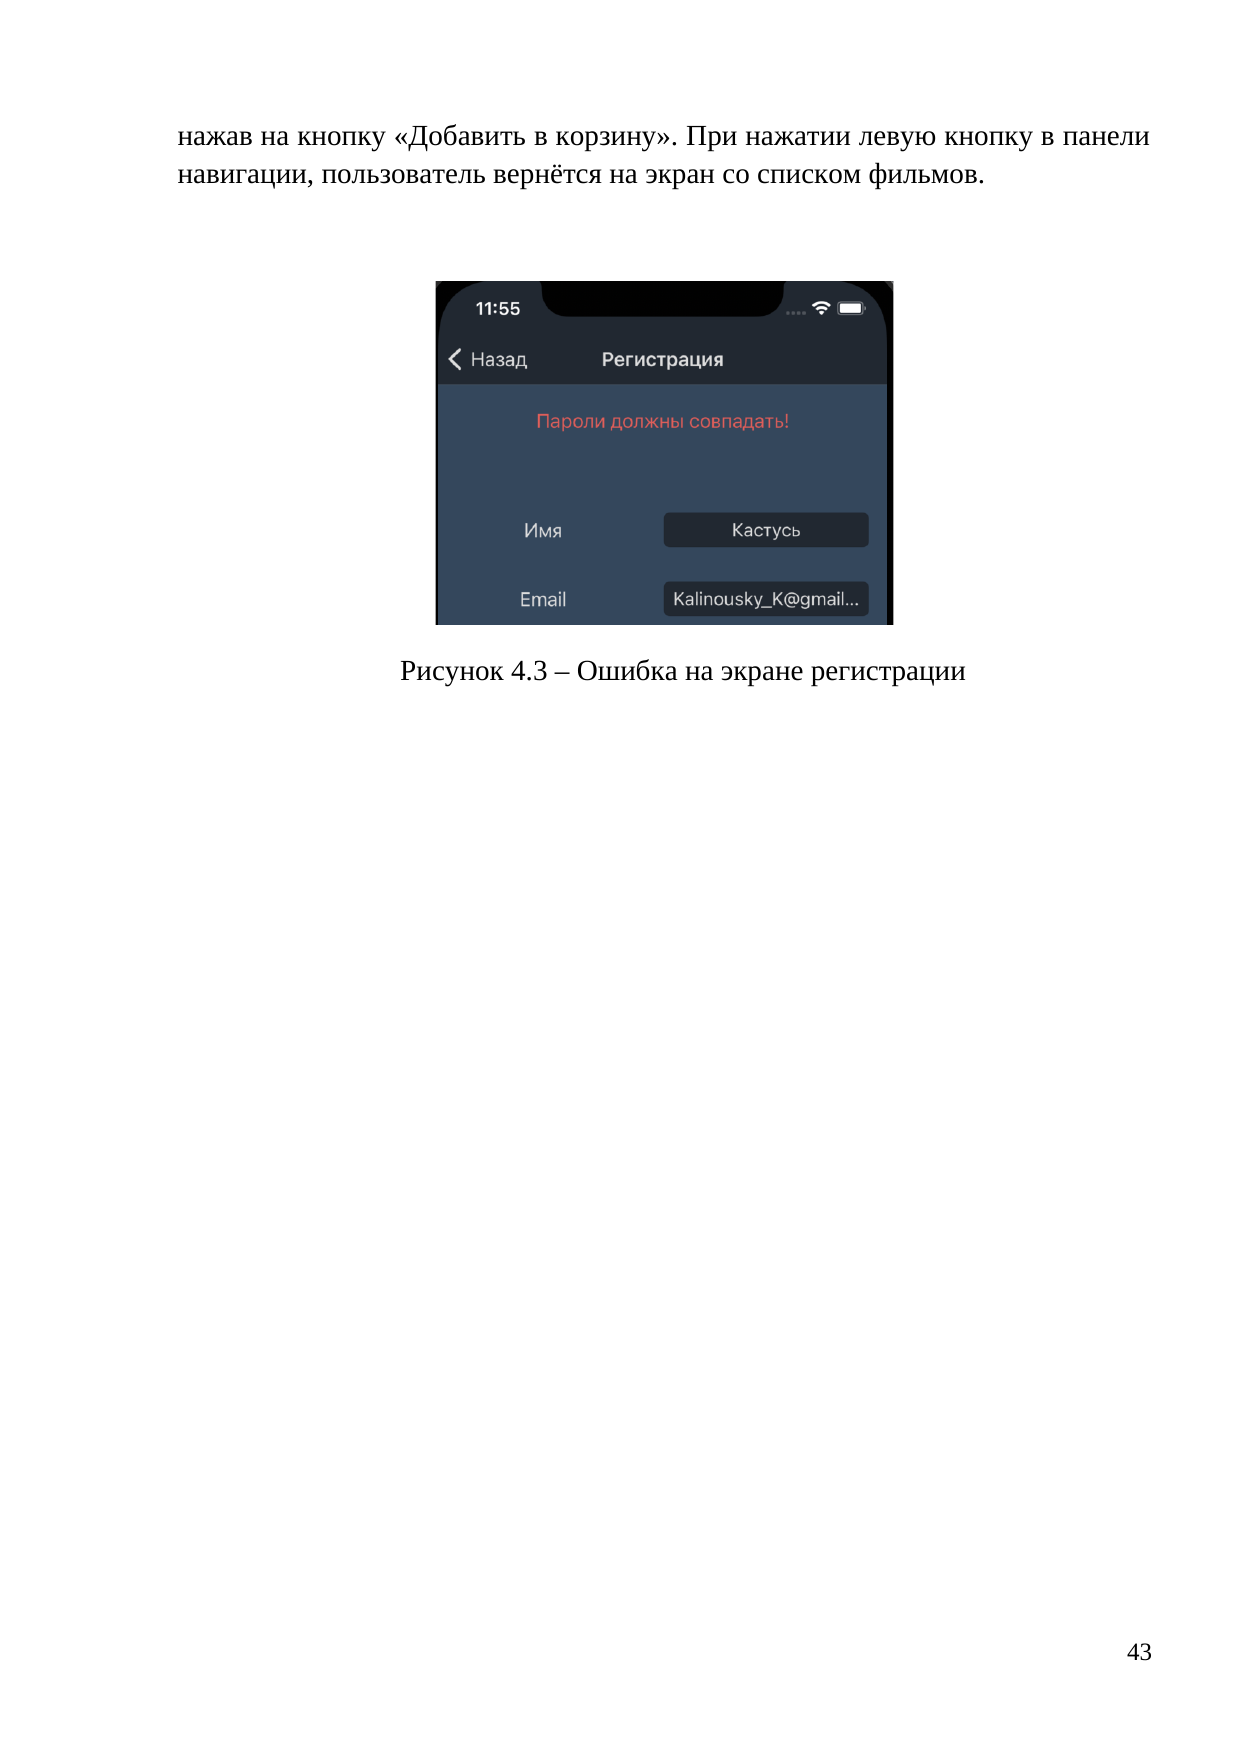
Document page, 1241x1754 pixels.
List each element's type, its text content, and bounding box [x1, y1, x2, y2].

picture [435, 281, 894, 625]
text Рисунок 4.3 – Ошибка на экране регистрации [214, 653, 1152, 687]
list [177, 118, 1152, 190]
